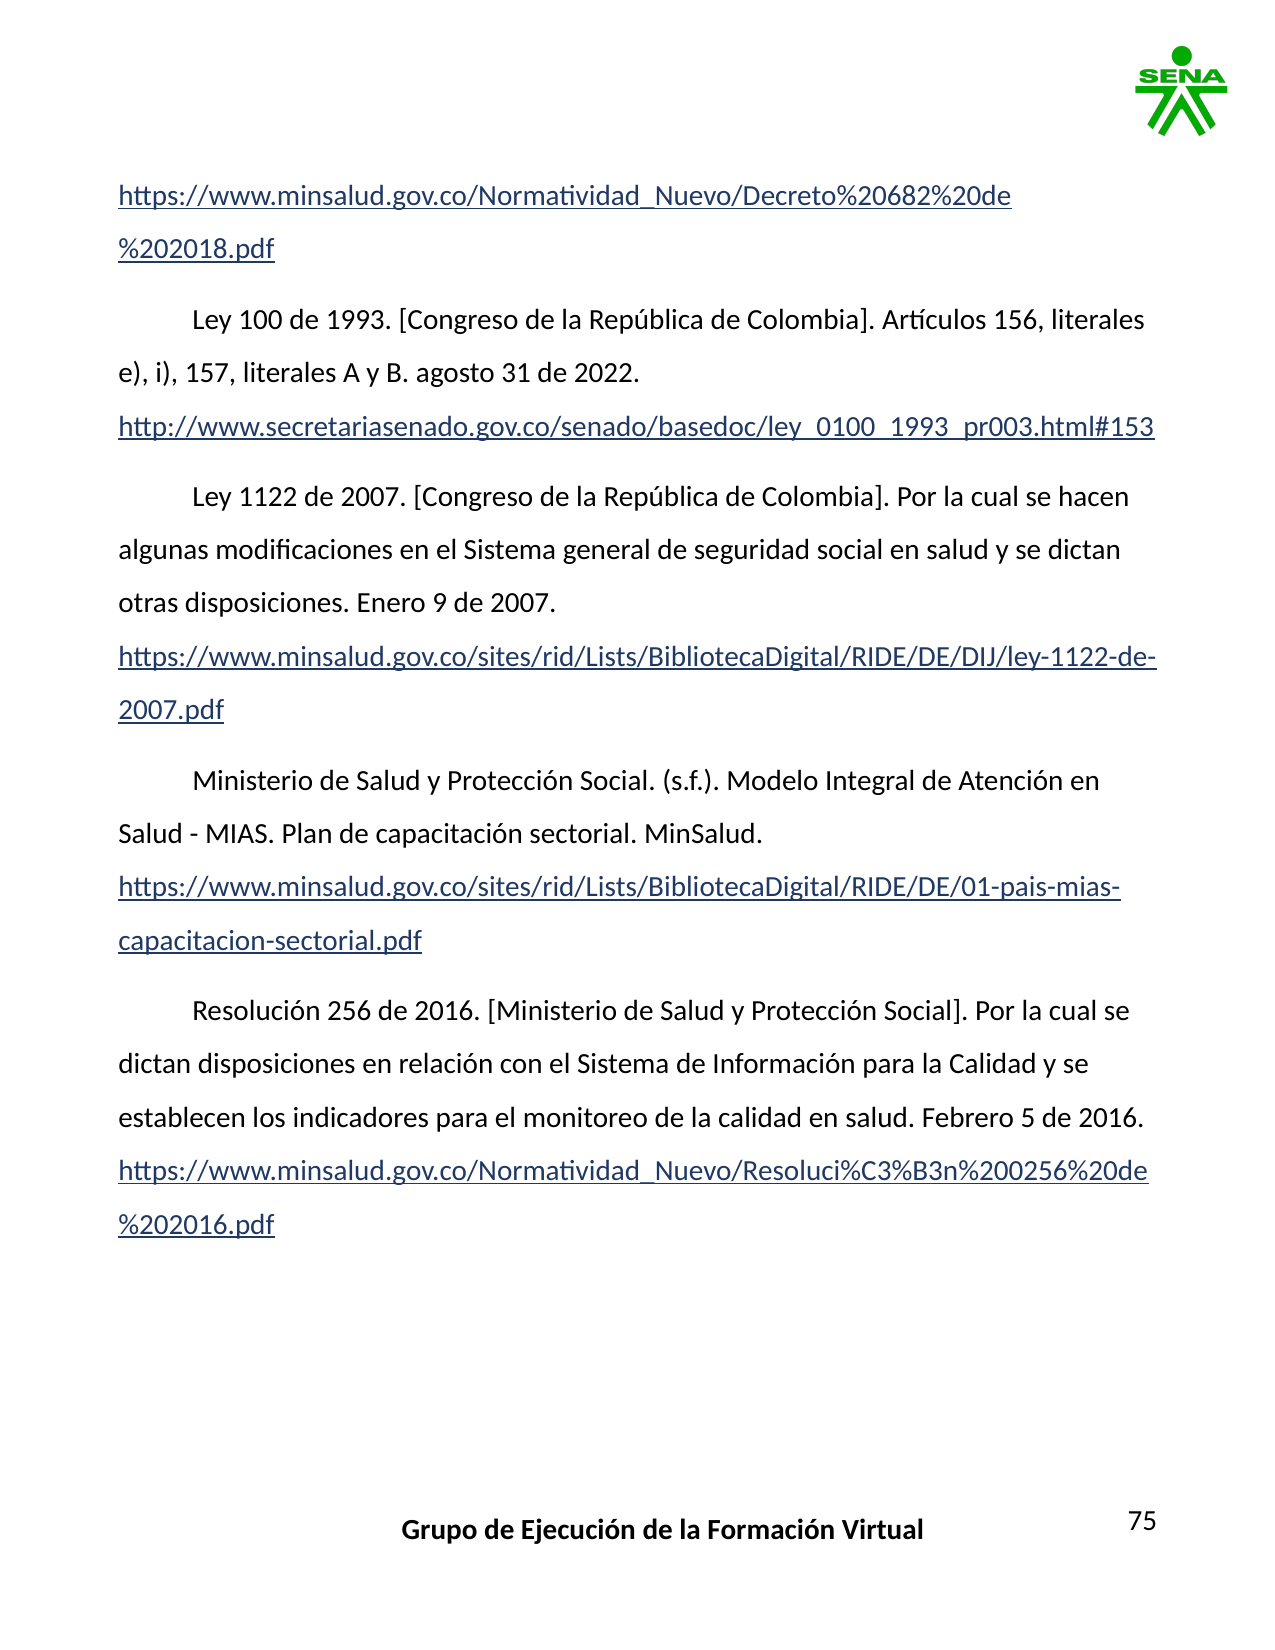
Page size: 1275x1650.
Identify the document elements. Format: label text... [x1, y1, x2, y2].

picture [1135, 46, 1228, 136]
text Ley 1122 de 2007. [Congreso de la República de Colombia]. Por la cual se hacen algunas modificaciones en el Sistema general de seguridad social en salud y se dictan otras disposiciones. Enero 9 de 2007. https://www.minsalud.gov.co/sites/rid/Lists/BibliotecaDigital/RIDE/DE/DIJ/ley-1122-de-2007.pdf [118, 670, 1157, 727]
text Resolución 256 de 2016. [Ministerio de Salud y Protección Social]. Por la cual se dictan disposiciones en relación con el Sistema de Información para la Calidad y se establecen los indicadores para el monitoreo de la calidad en salud. Febrero 5 de 2016. https://www.minsalud.gov.co/Normatividad_Nuevo/Resoluci%C3%B3n%200256%20de%202016.pdf [118, 992, 1157, 1241]
text Ministerio de Salud y Protección Social. (s.f.). Modelo Integral de Atención en Salud - MIAS. Plan de capacitación sectorial. MinSalud. https://www.minsalud.gov.co/sites/rid/Lists/BibliotecaDigital/RIDE/DE/01-pais-mias-capacitacion-sectorial.pdf [118, 762, 1157, 957]
text Ley 1122 de 2007. [Congreso de la República de Colombia]. Por la cual se hacen algunas modificaciones en el Sistema general de seguridad social en salud y se dictan otras disposiciones. Enero 9 de 2007. https://www.minsalud.gov.co/sites/rid/Lists/BibliotecaDigital/RIDE/DE/DIJ/ley-1122-de-2007.pdf [118, 478, 1157, 668]
text Ley 100 de 1993. [Congreso de la República de Colombia]. Artículos 156, literales e), i), 157, literales A y B. agosto 31 de 2022. http://www.secretariasenado.gov.co/senado/basedoc/ley_0100_1993_pr003.html#153 [118, 301, 1157, 443]
